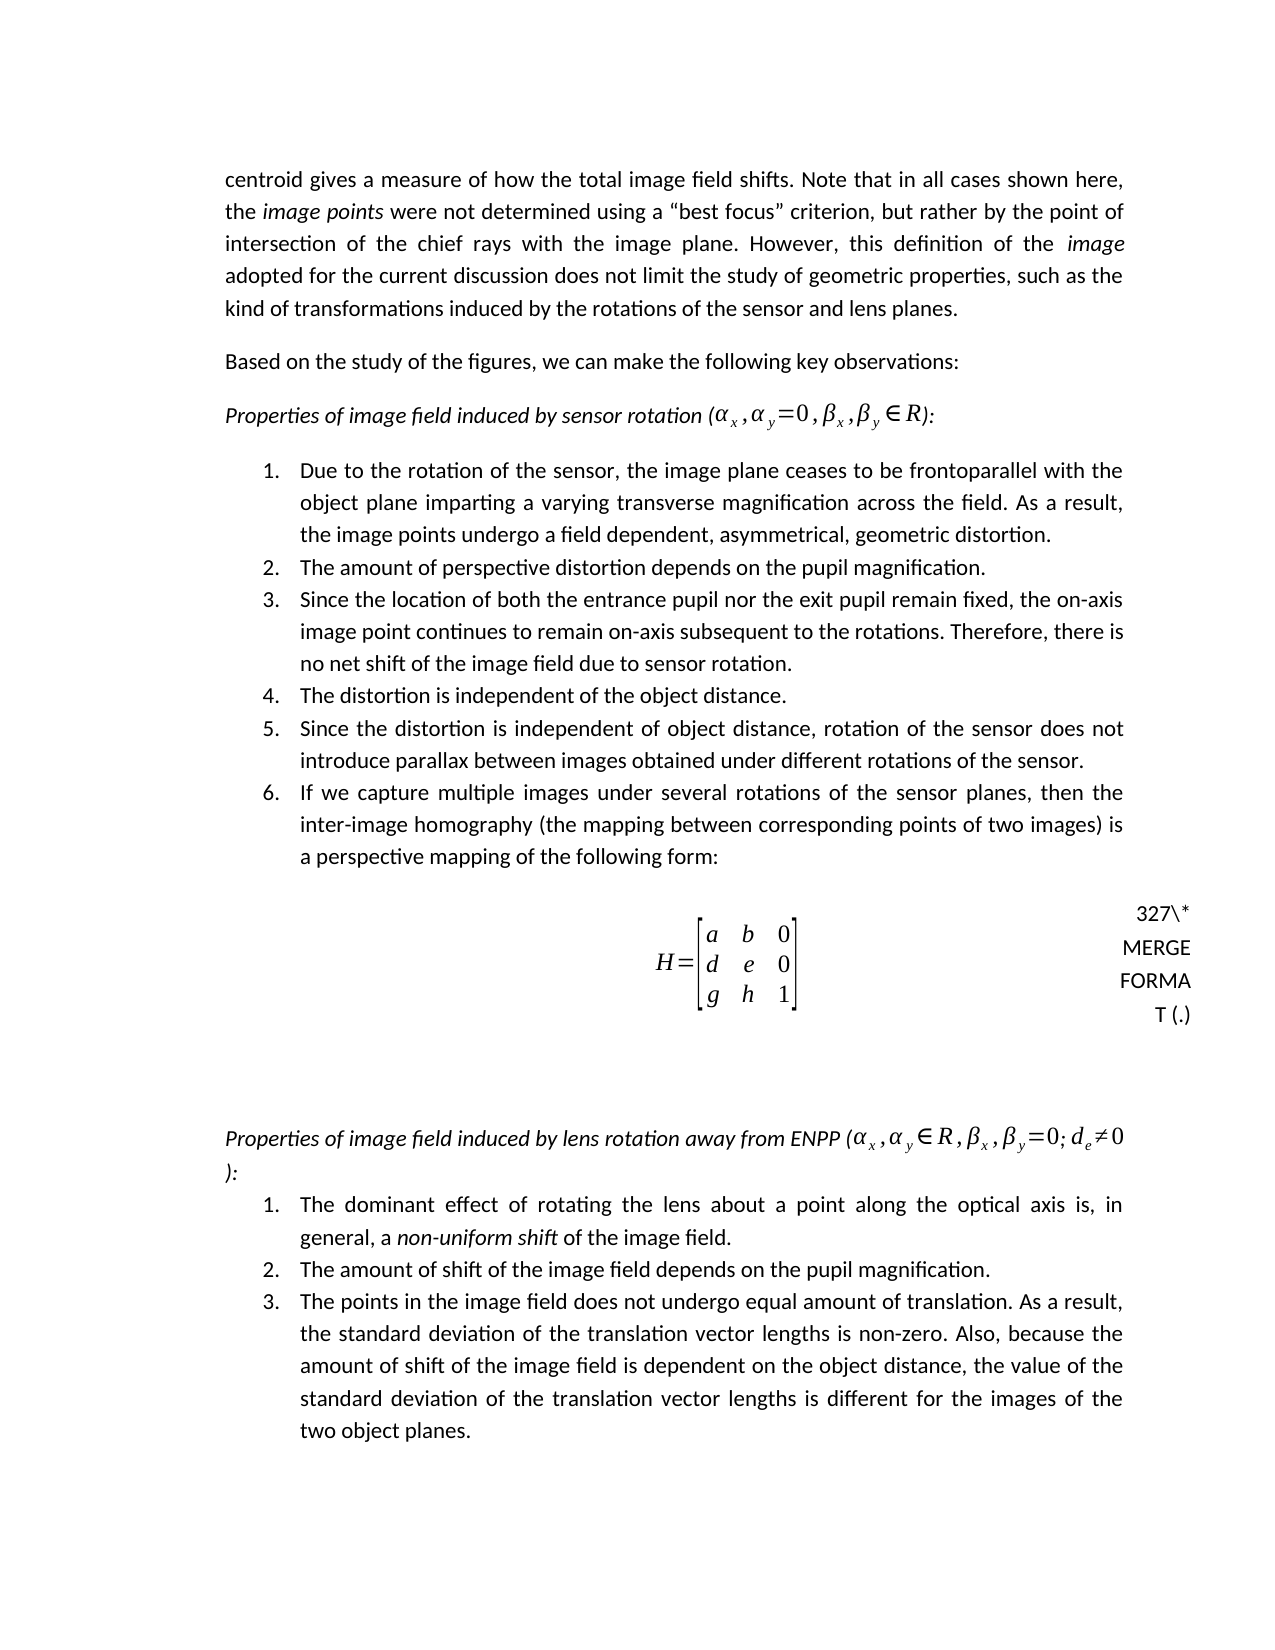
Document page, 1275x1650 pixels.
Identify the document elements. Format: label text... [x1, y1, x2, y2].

list Since the distortion is independent of object distance, rotation of the sensor does not introduce parallax between images obtained under different rotations of the sensor. [262, 714, 1125, 774]
text Properties of image field induced by sensor rotation (): [225, 400, 1125, 431]
list Properties of image field induced by lens rotation away from ENPP (; ): [225, 1123, 1125, 1186]
list If we capture multiple images under several rotations of the sensor planes, then the inter-image homography (the mapping between corresponding points of two images) is a perspective mapping of the following form: [262, 778, 1125, 870]
list The amount of shift of the image field depends on the pupil magnification. [262, 1255, 1125, 1283]
list The distortion is independent of the object distance. [262, 681, 1125, 709]
list Since the location of both the entrance pupil nor the exit pupil remain fixed, the on-axis image point continues to remain on-axis subsequent to the rotations. Therefore, there is no net shift of the image field due to sensor rotation. [262, 585, 1125, 677]
list Due to the rotation of the sensor, the image plane ceases to be frontoparallel with the object plane imparting a varying transverse magnification across the field. As a result, the image points undergo a field dependent, asymmetrical, geometric distortion. [262, 456, 1125, 548]
list The points in the image field does not undergo equal amount of translation. As a result, the standard deviation of the translation vector lengths is non-zero. Also, because the amount of shift of the image field is dependent on the object distance, the value of the standard deviation of the translation vector lengths is different for the images of the two object planes. [262, 1287, 1125, 1444]
table_header [1117, 895, 1191, 1058]
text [225, 165, 1125, 322]
list The dominant effect of rotating the lens about a point along the optical axis is, in general, a non-uniform shift of the image field. [262, 1191, 1125, 1251]
text Based on the study of the figures, we can make the following key observations: [225, 347, 1125, 375]
list The amount of perspective distortion depends on the pupil magnification. [262, 553, 1125, 581]
table_header [300, 895, 1117, 1058]
